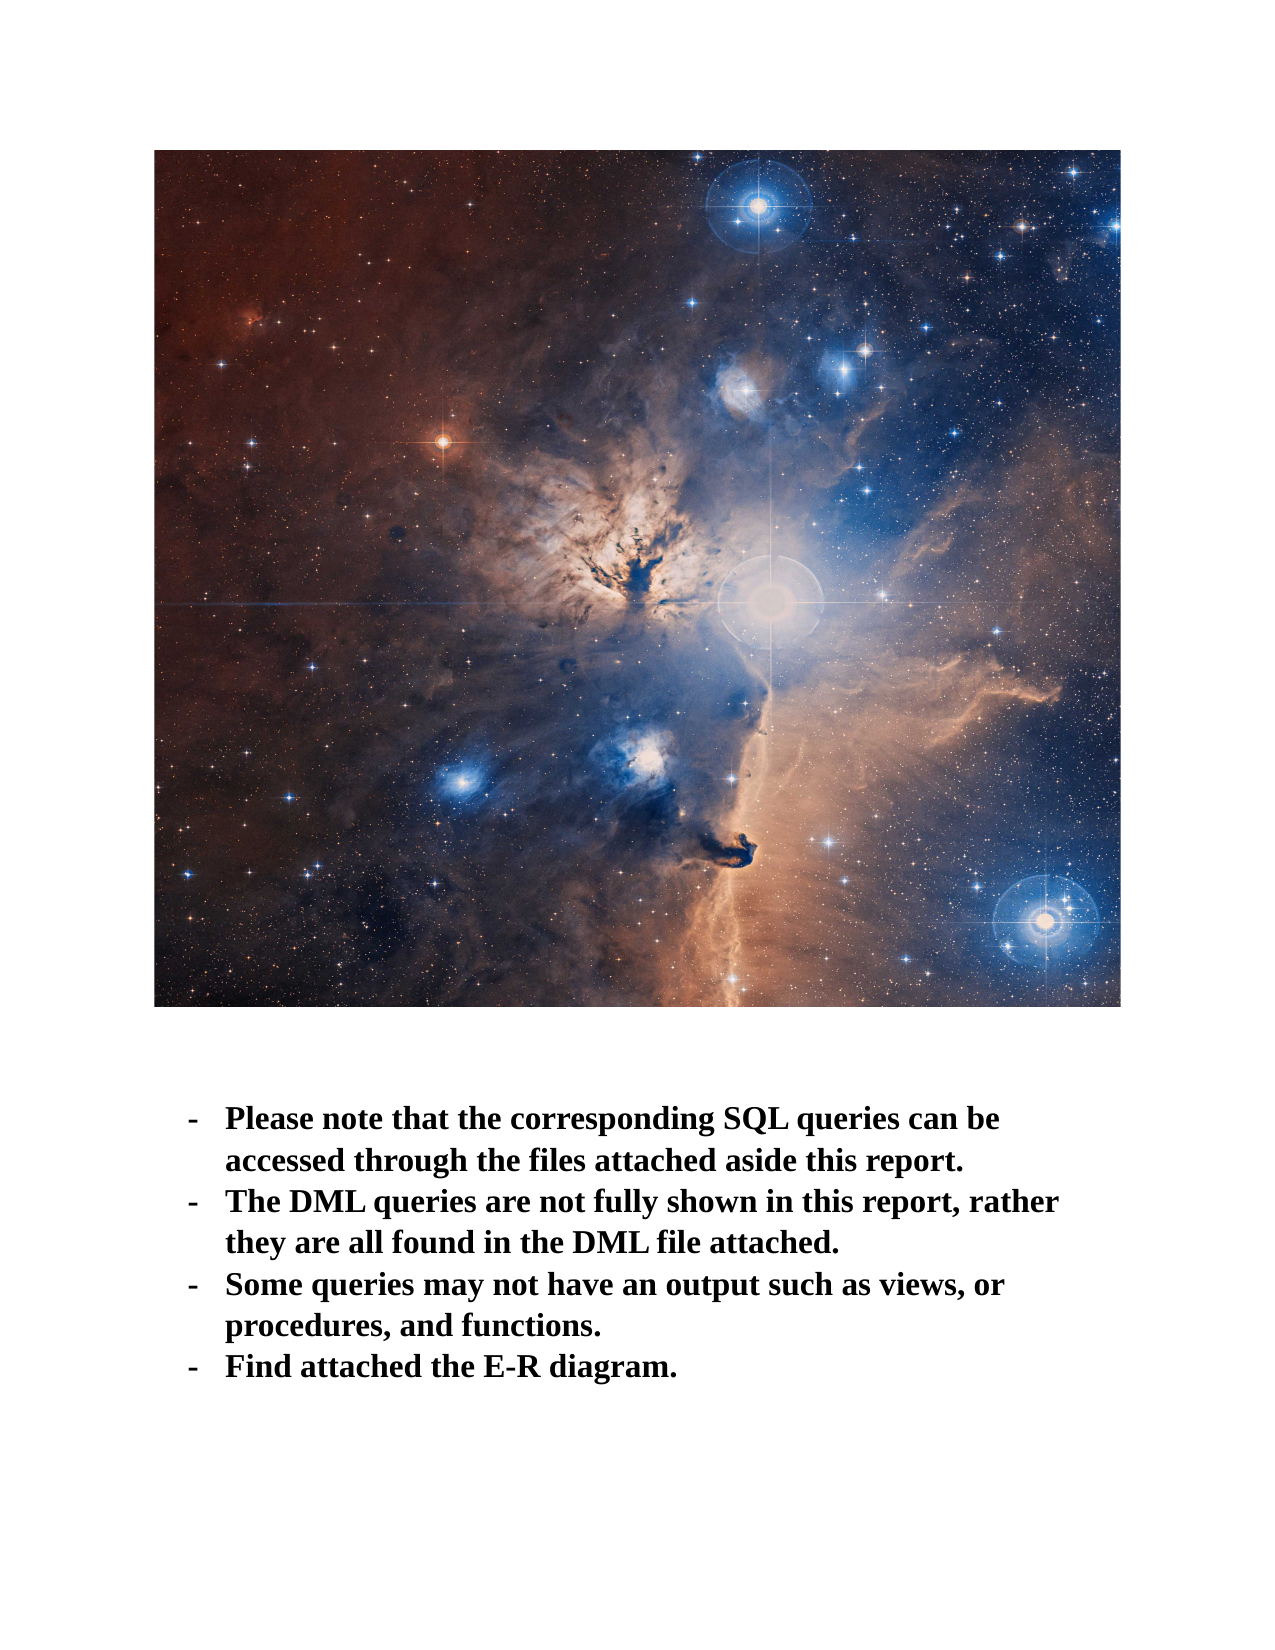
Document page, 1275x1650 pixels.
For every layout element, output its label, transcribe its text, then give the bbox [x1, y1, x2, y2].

list Find attached the E-R diagram. [187, 1347, 1125, 1385]
picture [154, 150, 1121, 1007]
list Some queries may not have an output such as views, or procedures, and functions. [187, 1264, 1125, 1344]
list Please note that the corresponding SQL queries can be accessed through the files attached aside this report. [187, 1099, 1125, 1178]
list The DML queries are not fully shown in this report, rather they are all found in the DML file attached. [187, 1181, 1125, 1261]
